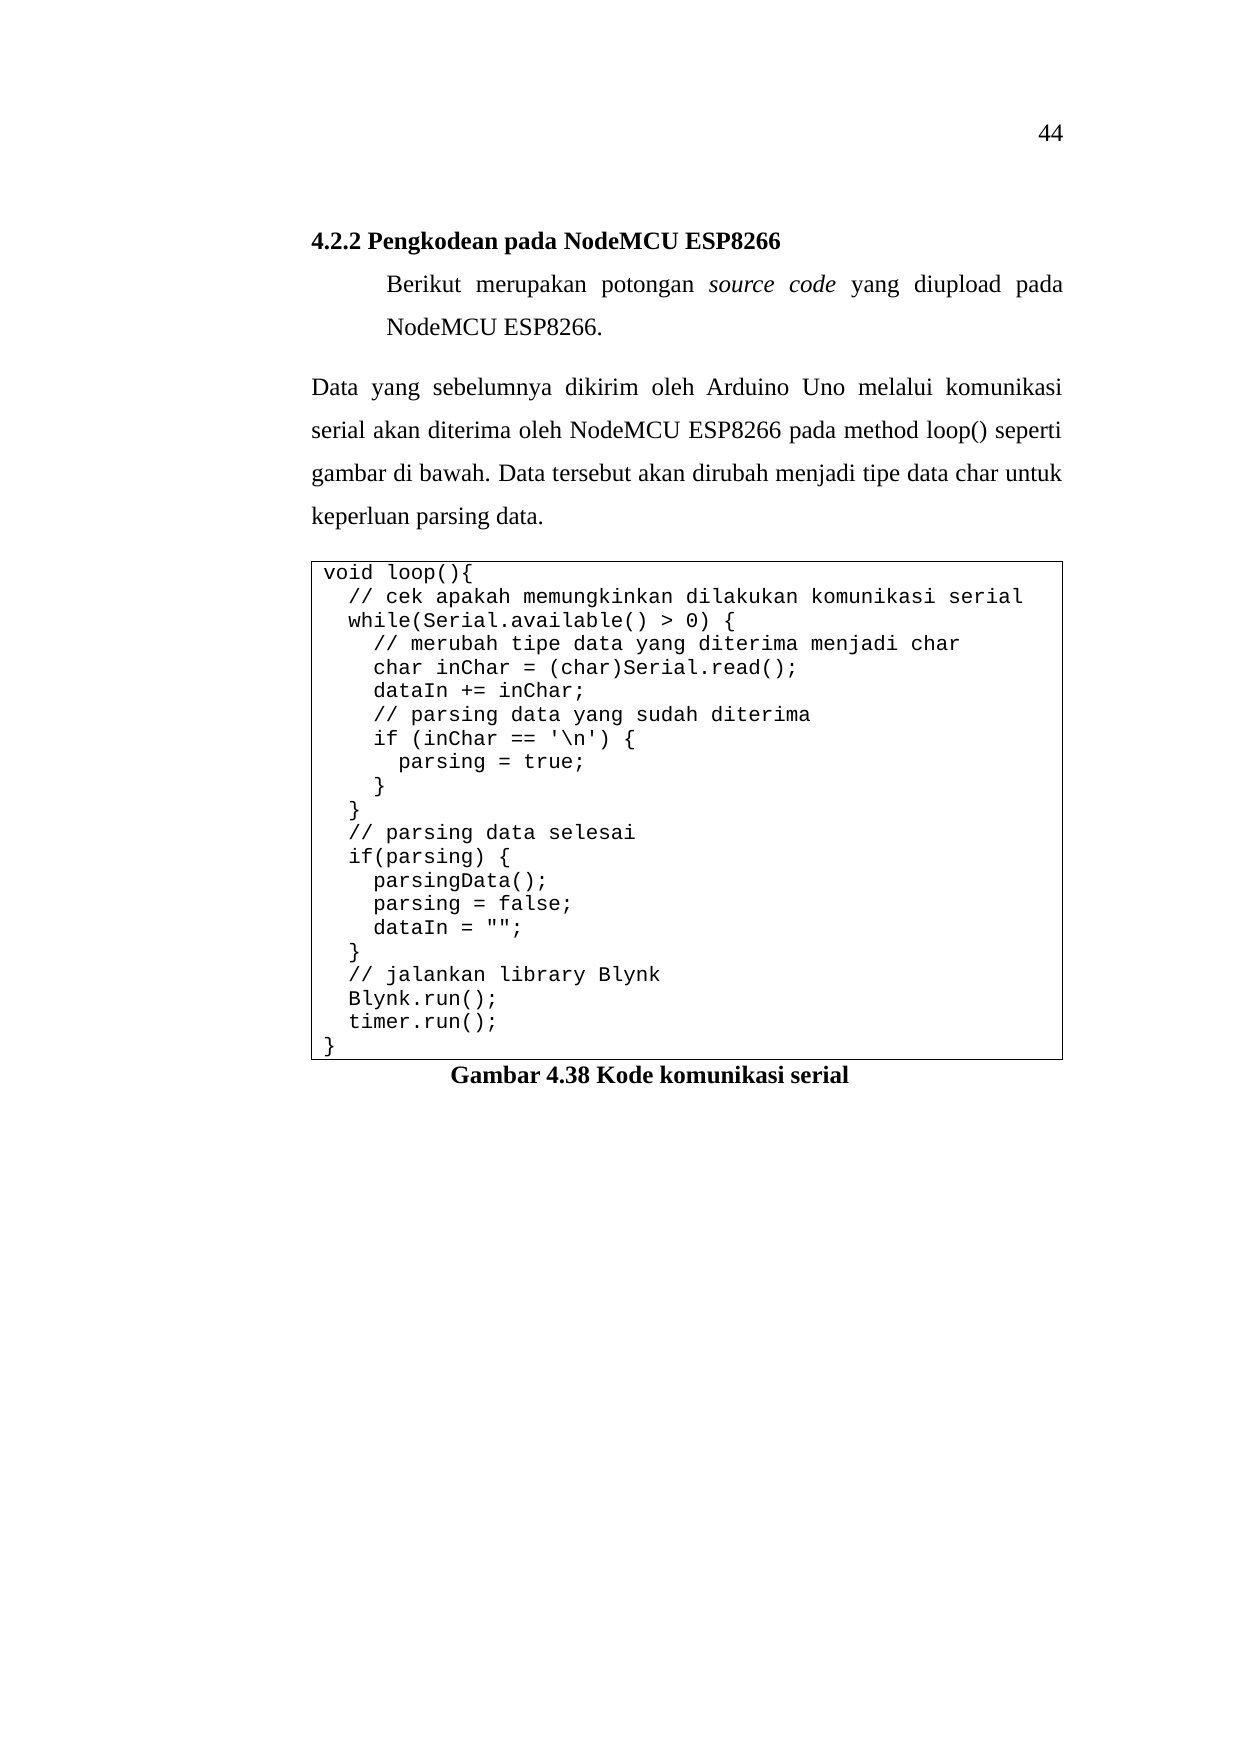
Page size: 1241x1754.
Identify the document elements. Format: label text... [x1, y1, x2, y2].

table_header void loop(){ // cek apakah memungkinkan dilakukan komunikasi serial while(Serial.available() > 0) { // merubah tipe data yang diterima menjadi char char inChar = (char)Serial.read(); dataIn += inChar; // parsing data yang sudah diterima if (inChar == '\n') { parsing = true; } } // parsing data selesai if(parsing) { parsingData(); parsing = false; dataIn = ""; } // jalankan library Blynk Blynk.run(); timer.run(); } [312, 562, 1062, 1059]
list Berikut merupakan potongan source code yang diupload pada NodeMCU ESP8266. [386, 269, 1063, 341]
subtitle Pengkodean pada NodeMCU ESP8266 [311, 226, 1063, 255]
text Data yang sebelumnya dikirim oleh Arduino Uno melalui komunikasi serial akan diterima oleh NodeMCU ESP8266 pada method loop() seperti gambar di bawah. Data tersebut akan dirubah menjadi tipe data char untuk keperluan parsing data. [311, 372, 1063, 530]
